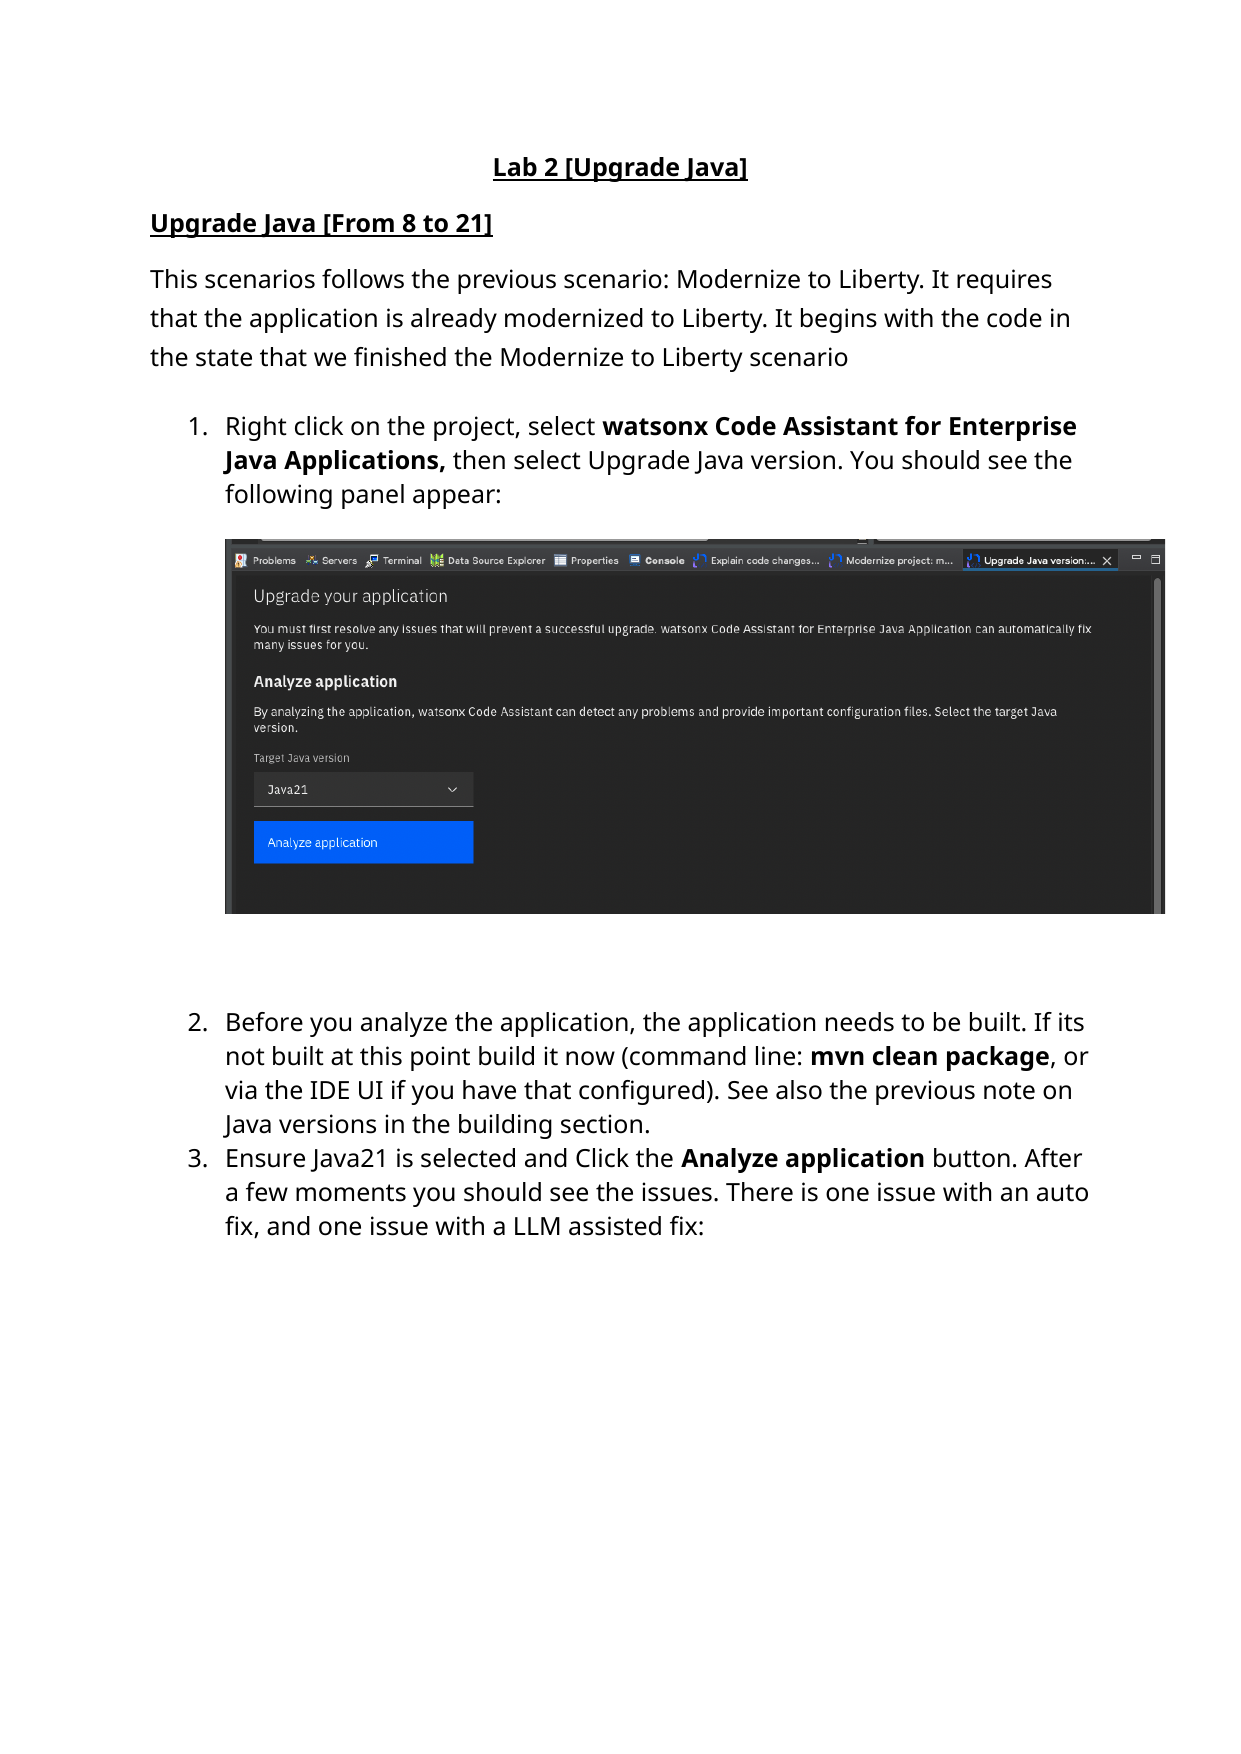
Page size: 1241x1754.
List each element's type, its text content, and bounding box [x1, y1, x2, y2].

picture [225, 539, 1166, 914]
list Before you analyze the application, the application needs to be built. If its not built at this point build it now (command line: mvn clean package, or via the IDE UI if you have that configured). See also the previous note on Java versions in the building section. [187, 1004, 1090, 1140]
text Lab 2 [Upgrade Java] [150, 150, 1090, 184]
list Ensure Java21 is selected and Click the Analyze application button. After a few moments you should see the issues. There is one issue with an auto fix, and one issue with a LLM assisted fix: [187, 1169, 1090, 1272]
text This scenarios follows the previous scenario: Modernize to Liberty. It requires that the application is already modernized to Liberty. It begins with the code in the state that we finished the Modernize to Liberty scenario [150, 262, 1090, 374]
list Right click on the project, select watsonx Code Assistant for Enterprise Java Applications, then select Upgrade Java version. You should see the following panel appear: [187, 408, 1090, 511]
text Upgrade Java [From 8 to 21] [150, 206, 1090, 240]
